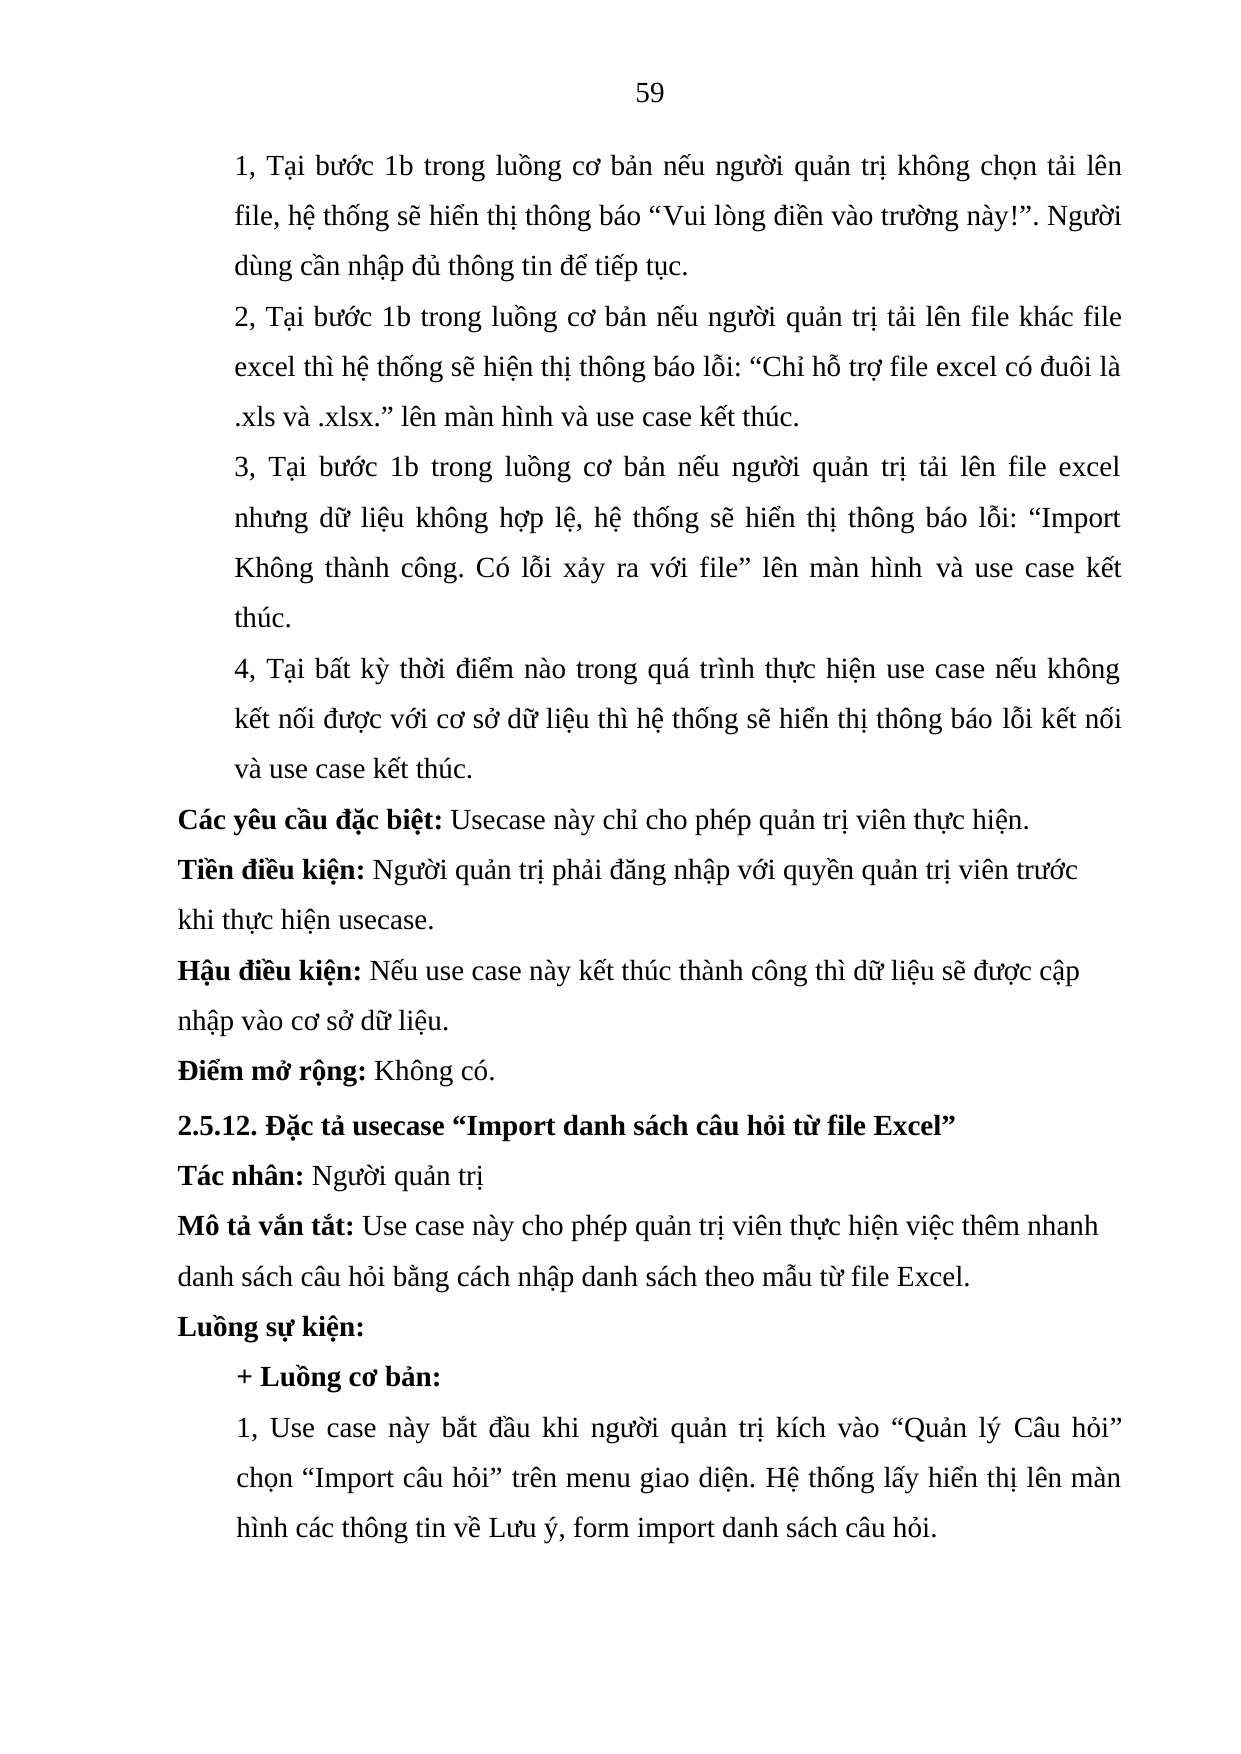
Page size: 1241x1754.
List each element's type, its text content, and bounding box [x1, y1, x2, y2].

subtitle 2.5.12. Đặc tả usecase “Import danh sách câu hỏi từ file Excel” [177, 1108, 1122, 1141]
text Mô tả vắn tắt: Use case này cho phép quản trị viên thực hiện việc thêm nhanh danh sách câu hỏi bằng cách nhập danh sách theo mẫu từ file Excel. [177, 1208, 1122, 1292]
text Các yêu cầu đặc biệt: Usecase này chỉ cho phép quản trị viên thực hiện. [177, 802, 1122, 835]
text 1, Use case này bắt đầu khi người quản trị kích vào “Quản lý Câu hỏi” chọn “Import câu hỏi” trên menu giao diện. Hệ thống lấy hiển thị lên màn hình các thông tin về Lưu ý, form import danh sách câu hỏi. [236, 1410, 1122, 1544]
text Điểm mở rộng: Không có. [177, 1053, 1122, 1087]
text 1, Tại bước 1b trong luồng cơ bản nếu người quản trị không chọn tải lên file, hệ thống sẽ hiển thị thông báo “Vui lòng điền vào trường này!”. Người dùng cần nhập đủ thông tin để tiếp tục. [234, 148, 1122, 282]
text 4, Tại bất kỳ thời điểm nào trong quá trình thực hiện use case nếu không kết nối được với cơ sở dữ liệu thì hệ thống sẽ hiển thị thông báo lỗi kết nối và use case kết thúc. [234, 651, 1122, 785]
text Luồng sự kiện: [177, 1309, 1122, 1343]
text 3, Tại bước 1b trong luồng cơ bản nếu người quản trị tải lên file excel nhưng dữ liệu không hợp lệ, hệ thống sẽ hiển thị thông báo lỗi: “Import Không thành công. Có lỗi xảy ra với file” lên màn hình và use case kết thúc. [234, 449, 1122, 634]
text 2, Tại bước 1b trong luồng cơ bản nếu người quản trị tải lên file khác file excel thì hệ thống sẽ hiện thị thông báo lỗi: “Chỉ hỗ trợ file excel có đuôi là .xls và .xlsx.” lên màn hình và use case kết thúc. [234, 299, 1122, 433]
list + Luồng cơ bản: [177, 1359, 1122, 1393]
text Tiền điều kiện: Người quản trị phải đăng nhập với quyền quản trị viên trước khi thực hiện usecase. [177, 852, 1122, 936]
text Tác nhân: Người quản trị [177, 1158, 1122, 1192]
text Hậu điều kiện: Nếu use case này kết thúc thành công thì dữ liệu sẽ được cập nhập vào cơ sở dữ liệu. [177, 953, 1122, 1037]
